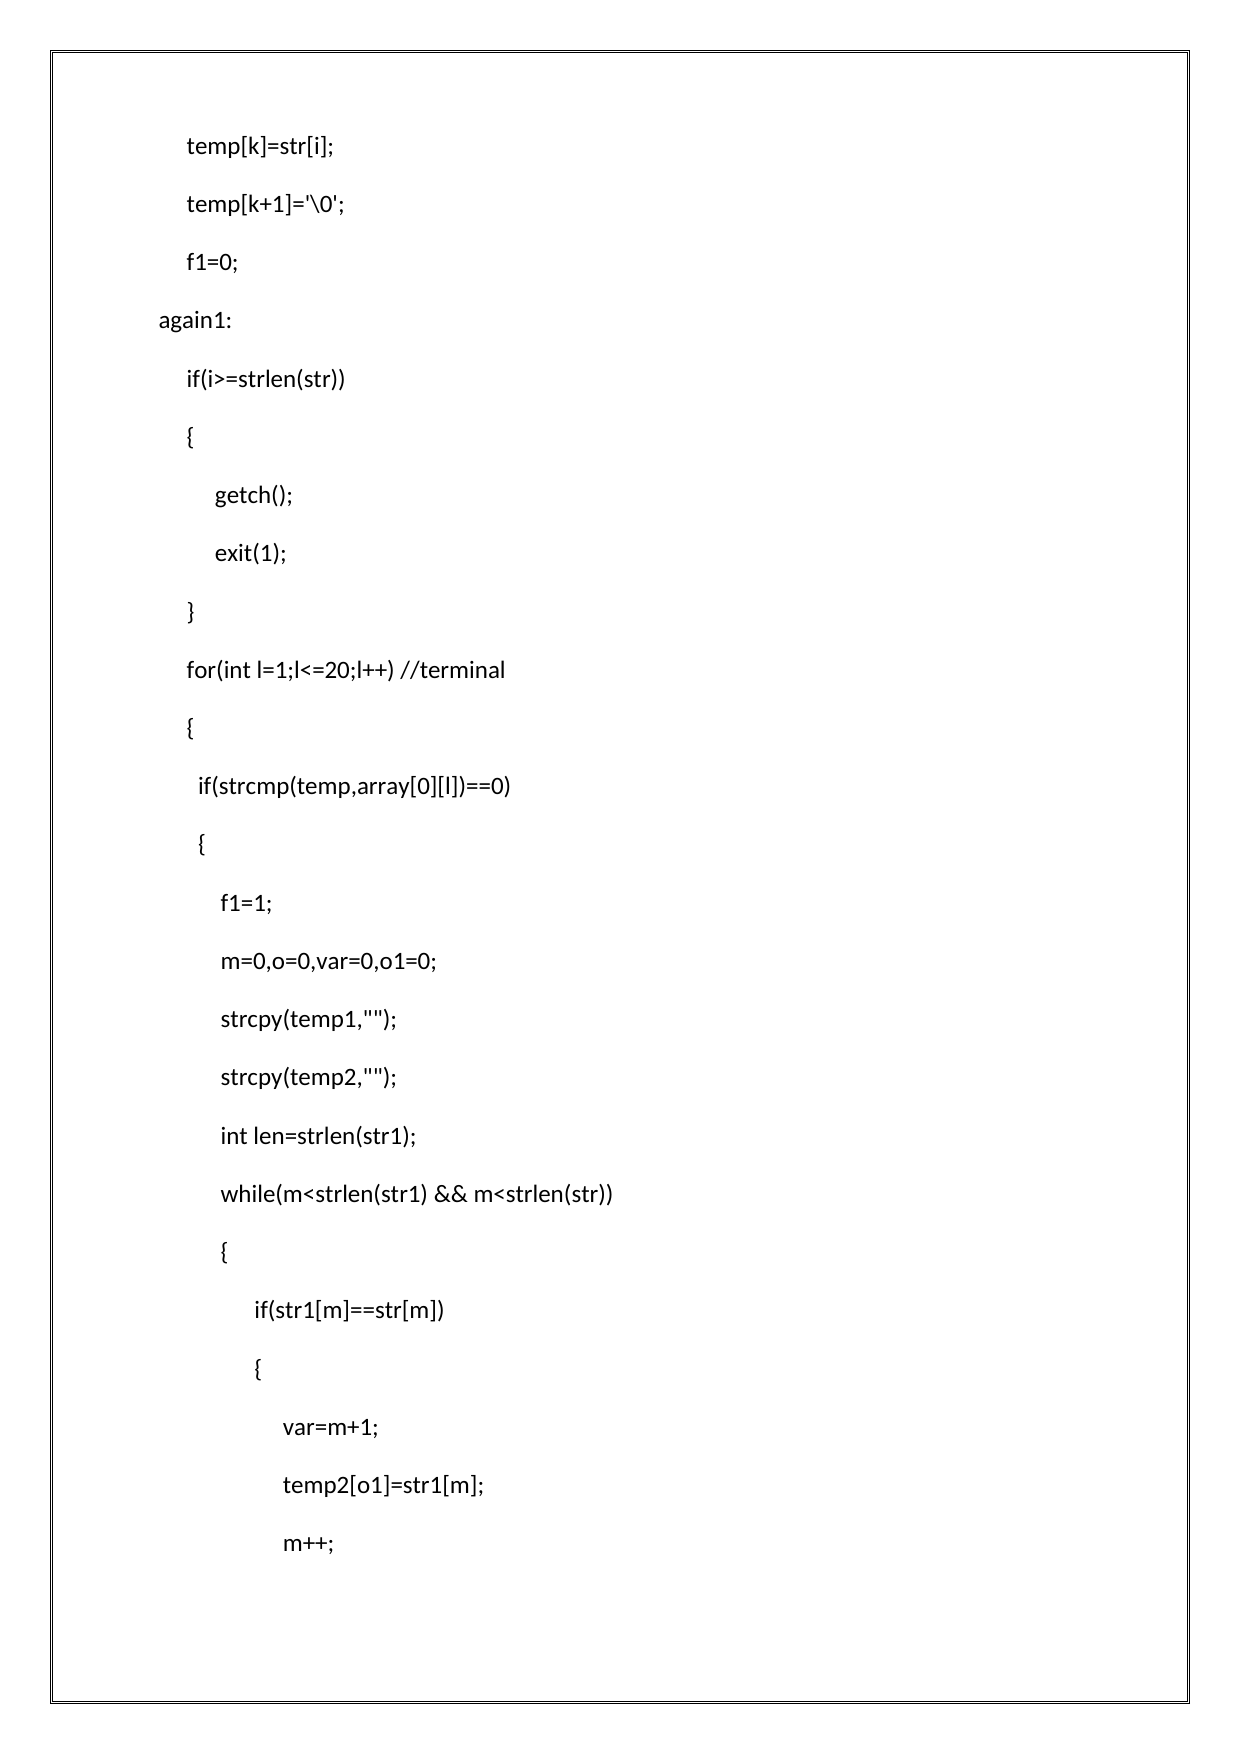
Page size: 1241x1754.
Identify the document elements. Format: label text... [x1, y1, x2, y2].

text var=m+1; [130, 1411, 1090, 1441]
text } [130, 596, 1090, 626]
text temp[k]=str[i]; [130, 130, 1090, 160]
text exit(1); [130, 537, 1090, 568]
text temp[k+1]='\0'; [130, 188, 1090, 219]
text if(str1[m]==str[m]) [130, 1294, 1090, 1325]
text m++; [130, 1527, 1090, 1558]
text for(int l=1;l<=20;l++) //terminal [130, 654, 1090, 684]
text m=0,o=0,var=0,o1=0; [130, 945, 1090, 976]
text { [130, 712, 1090, 743]
text getch(); [130, 479, 1090, 510]
text f1=1; [130, 887, 1090, 917]
text { [130, 1236, 1090, 1267]
text { [130, 421, 1090, 452]
text { [130, 1353, 1090, 1383]
text { [130, 829, 1090, 859]
text f1=0; [130, 246, 1090, 277]
text int len=strlen(str1); [130, 1120, 1090, 1150]
text temp2[o1]=str1[m]; [130, 1469, 1090, 1500]
text if(i>=strlen(str)) [130, 363, 1090, 393]
text while(m<strlen(str1) && m<strlen(str)) [130, 1178, 1090, 1208]
text strcpy(temp2,""); [130, 1062, 1090, 1092]
text strcpy(temp1,""); [130, 1003, 1090, 1034]
text again1: [130, 304, 1090, 335]
text if(strcmp(temp,array[0][l])==0) [130, 770, 1090, 801]
